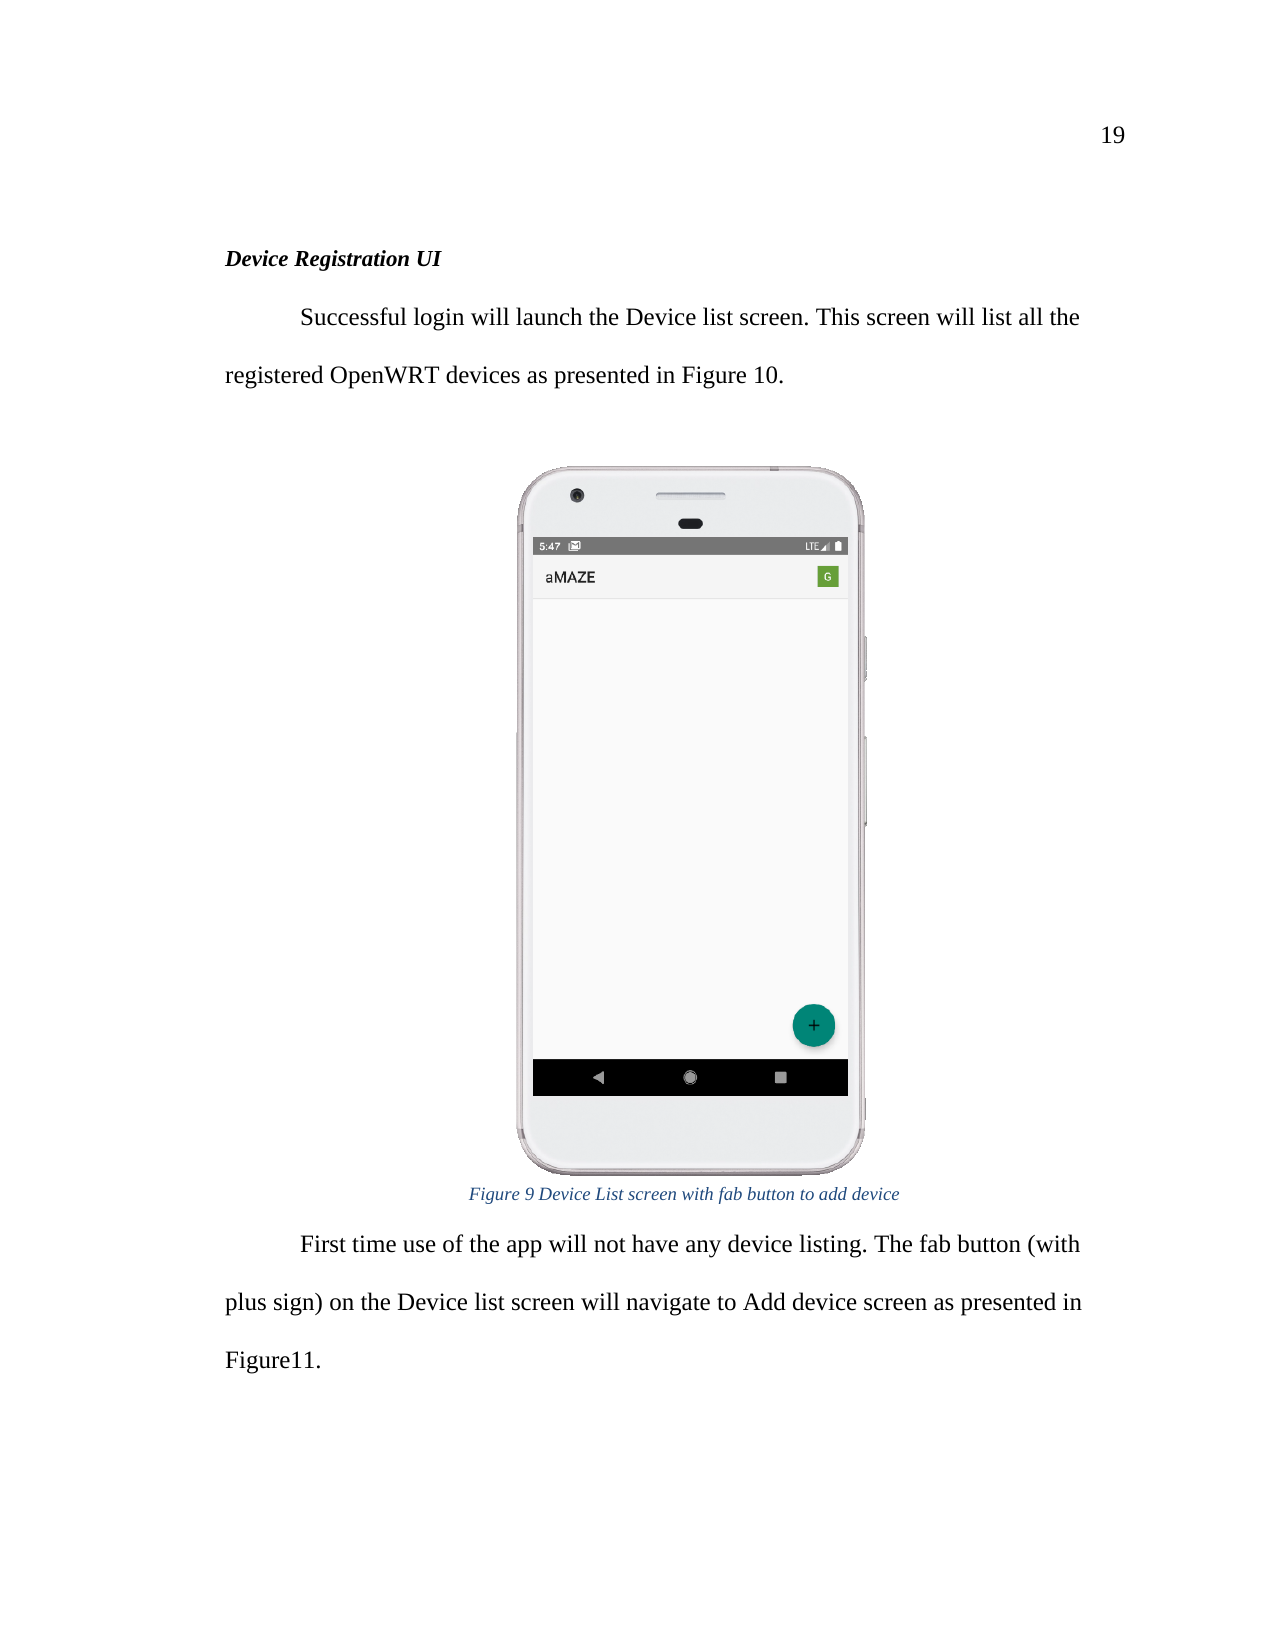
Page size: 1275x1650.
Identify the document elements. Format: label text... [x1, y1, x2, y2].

subtitle Device Registration UI [225, 220, 1125, 278]
picture [512, 461, 869, 1182]
text Successful login will launch the Device list screen. This screen will list all the registered OpenWRT devices as presented in Figure 10. [225, 278, 1125, 395]
text First time use of the app will not have any device listing. The fab button (with plus sign) on the Device list screen will navigate to Add device screen as presented in Figure11. [225, 971, 1125, 1381]
